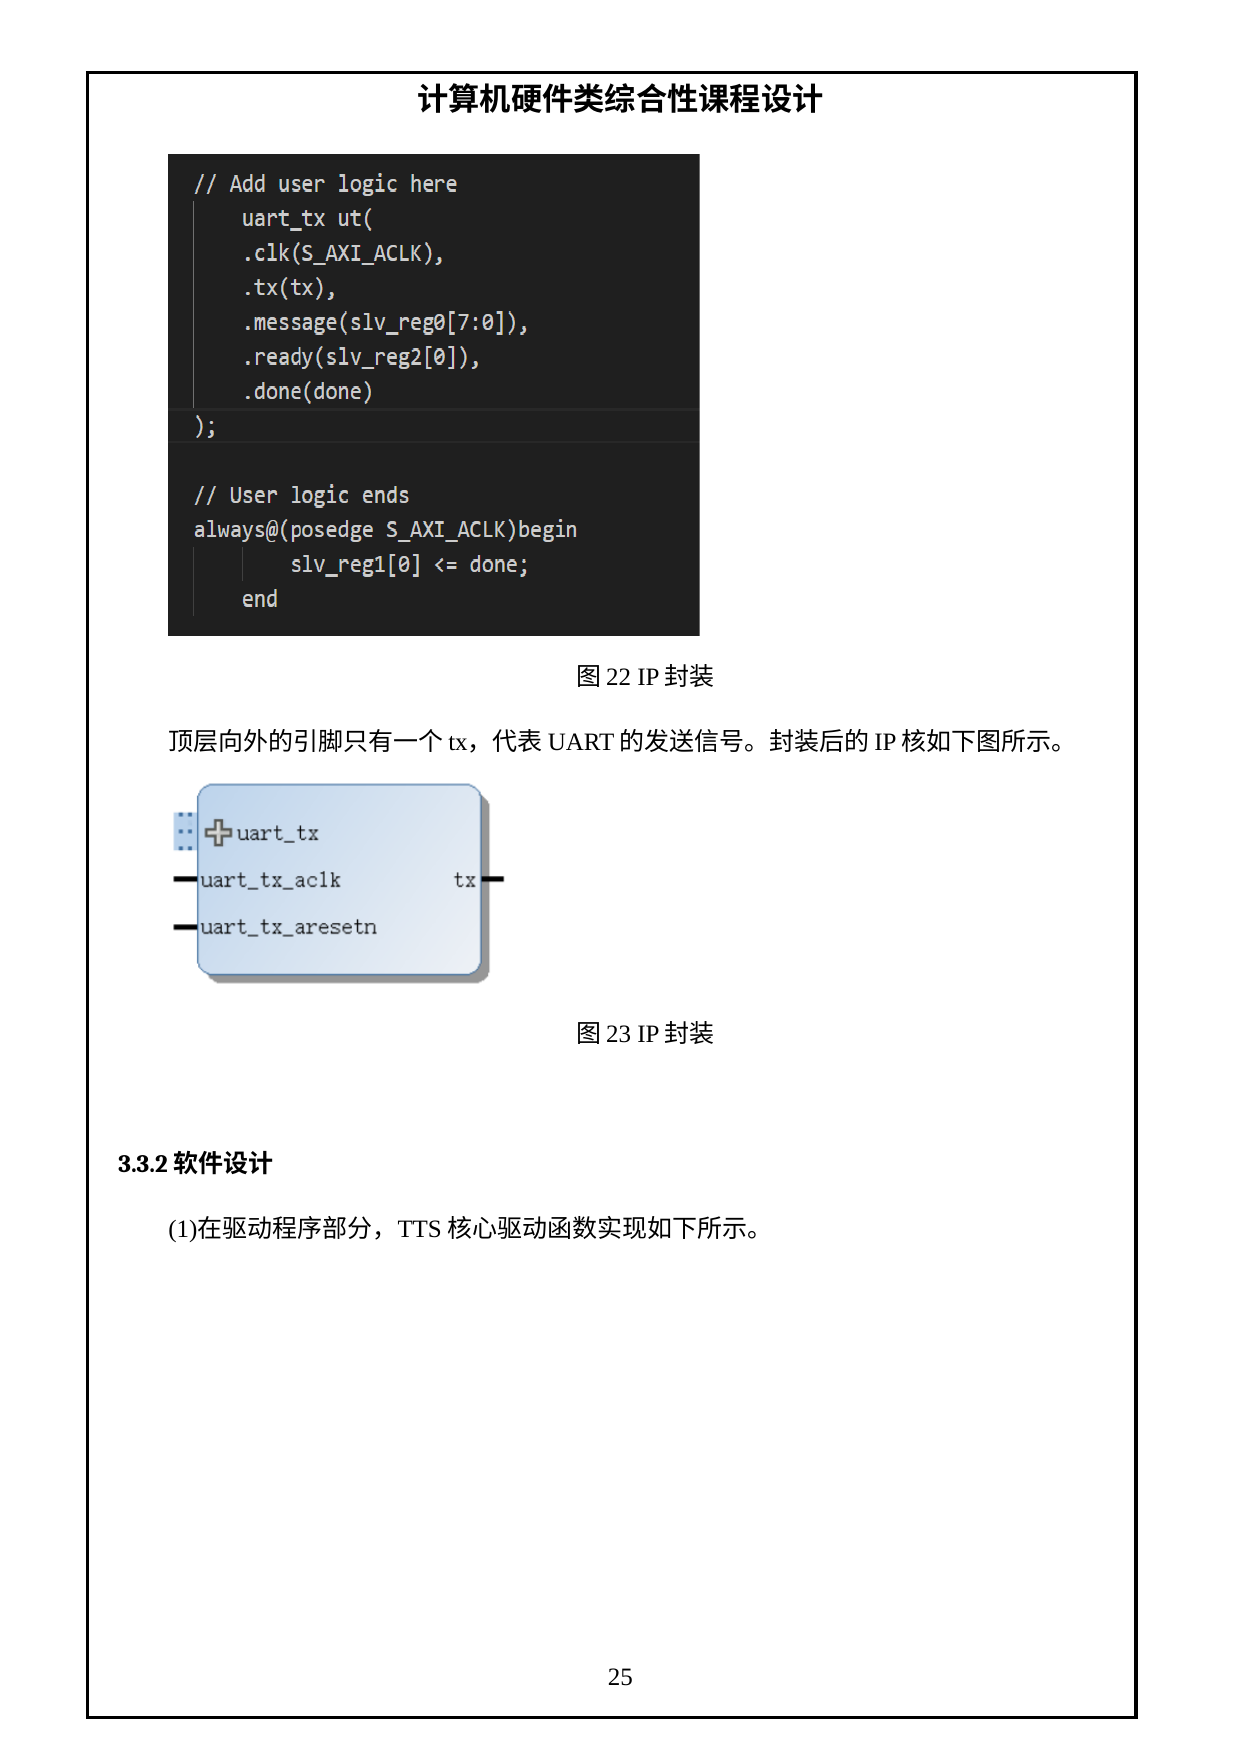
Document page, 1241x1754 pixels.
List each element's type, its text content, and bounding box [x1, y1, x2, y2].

text 顶层向外的引脚只有一个tx，代表UART的发送信号。封装后的IP核如下图所示。 [118, 707, 1122, 772]
picture [168, 771, 514, 994]
picture [168, 154, 700, 636]
text 图22 IP封装 [118, 642, 1122, 707]
text 图23 IP封装 [118, 999, 1122, 1064]
text (1)在驱动程序部分，TTS核心驱动函数实现如下所示。 [118, 1194, 1122, 1259]
text 3.3.2 软件设计 [118, 1129, 1122, 1194]
